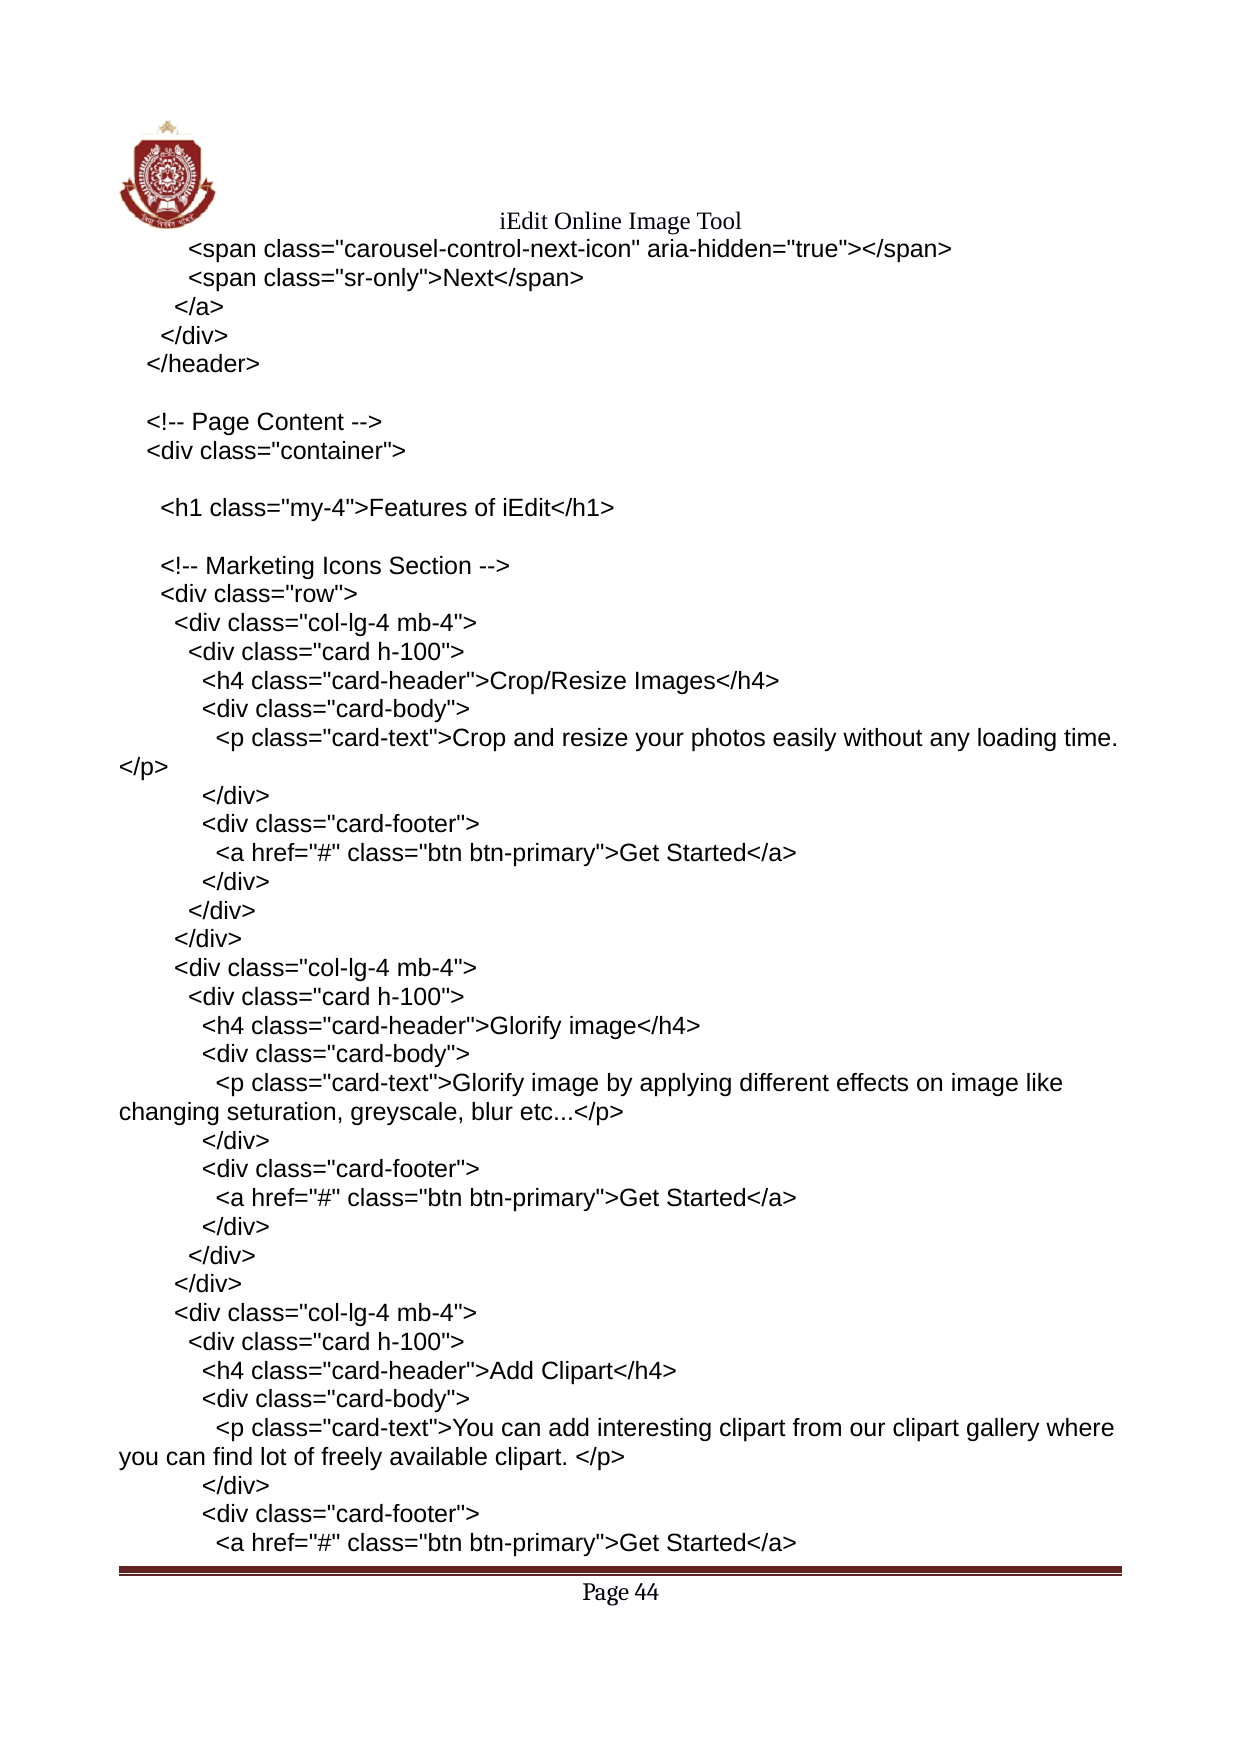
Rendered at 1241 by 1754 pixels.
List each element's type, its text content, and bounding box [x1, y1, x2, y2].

text <h1 class="my-4">Features of iEdit</h1> [118, 493, 1122, 522]
text <div class="card h-100"> [118, 637, 1122, 666]
text <div class="card-footer"> [118, 1154, 1122, 1183]
text <p class="card-text">Glorify image by applying different effects on image like changing seturation, greyscale, blur etc...</p> [118, 1068, 1122, 1126]
text <div class="card h-100"> [118, 1327, 1122, 1356]
text <!-- Marketing Icons Section --> [118, 551, 1122, 579]
text </div> [118, 924, 1122, 953]
text <a href="#" class="btn btn-primary">Get Started</a> [118, 838, 1122, 867]
text <span class="sr-only">Next</span> [118, 263, 1122, 292]
text <div class="card h-100"> [118, 982, 1122, 1011]
text </div> [118, 867, 1122, 896]
text <div class="card-body"> [118, 1384, 1122, 1413]
text <a href="#" class="btn btn-primary">Get Started</a> [118, 1528, 1122, 1557]
text <p class="card-text">You can add interesting clipart from our clipart gallery where you can find lot of freely available clipart. </p> [118, 1413, 1122, 1471]
text <a href="#" class="btn btn-primary">Get Started</a> [118, 1183, 1122, 1212]
text <div class="col-lg-4 mb-4"> [118, 953, 1122, 982]
text <div class="container"> [118, 436, 1122, 464]
text <div class="row"> [118, 579, 1122, 608]
text <div class="col-lg-4 mb-4"> [118, 1298, 1122, 1327]
text <h4 class="card-header">Glorify image</h4> [118, 1011, 1122, 1039]
text </div> [118, 781, 1122, 809]
text </div> [118, 321, 1122, 349]
text </div> [118, 1269, 1122, 1298]
text <div class="card-body"> [118, 1039, 1122, 1068]
text <!-- Page Content --> [118, 407, 1122, 436]
text <div class="col-lg-4 mb-4"> [118, 608, 1122, 637]
text </div> [118, 896, 1122, 924]
text </div> [118, 1471, 1122, 1499]
text <div class="card-footer"> [118, 1499, 1122, 1528]
text </a> [118, 292, 1122, 321]
text </div> [118, 1241, 1122, 1269]
text <span class="carousel-control-next-icon" aria-hidden="true"></span> [118, 234, 1122, 263]
text <div class="card-body"> [118, 694, 1122, 723]
picture [118, 118, 224, 229]
text <p class="card-text">Crop and resize your photos easily without any loading time. </p> [118, 723, 1122, 781]
text <h4 class="card-header">Add Clipart</h4> [118, 1356, 1122, 1384]
text <h4 class="card-header">Crop/Resize Images</h4> [118, 666, 1122, 694]
text </div> [118, 1212, 1122, 1241]
text <div class="card-footer"> [118, 809, 1122, 838]
text </header> [118, 349, 1122, 378]
text </div> [118, 1126, 1122, 1154]
